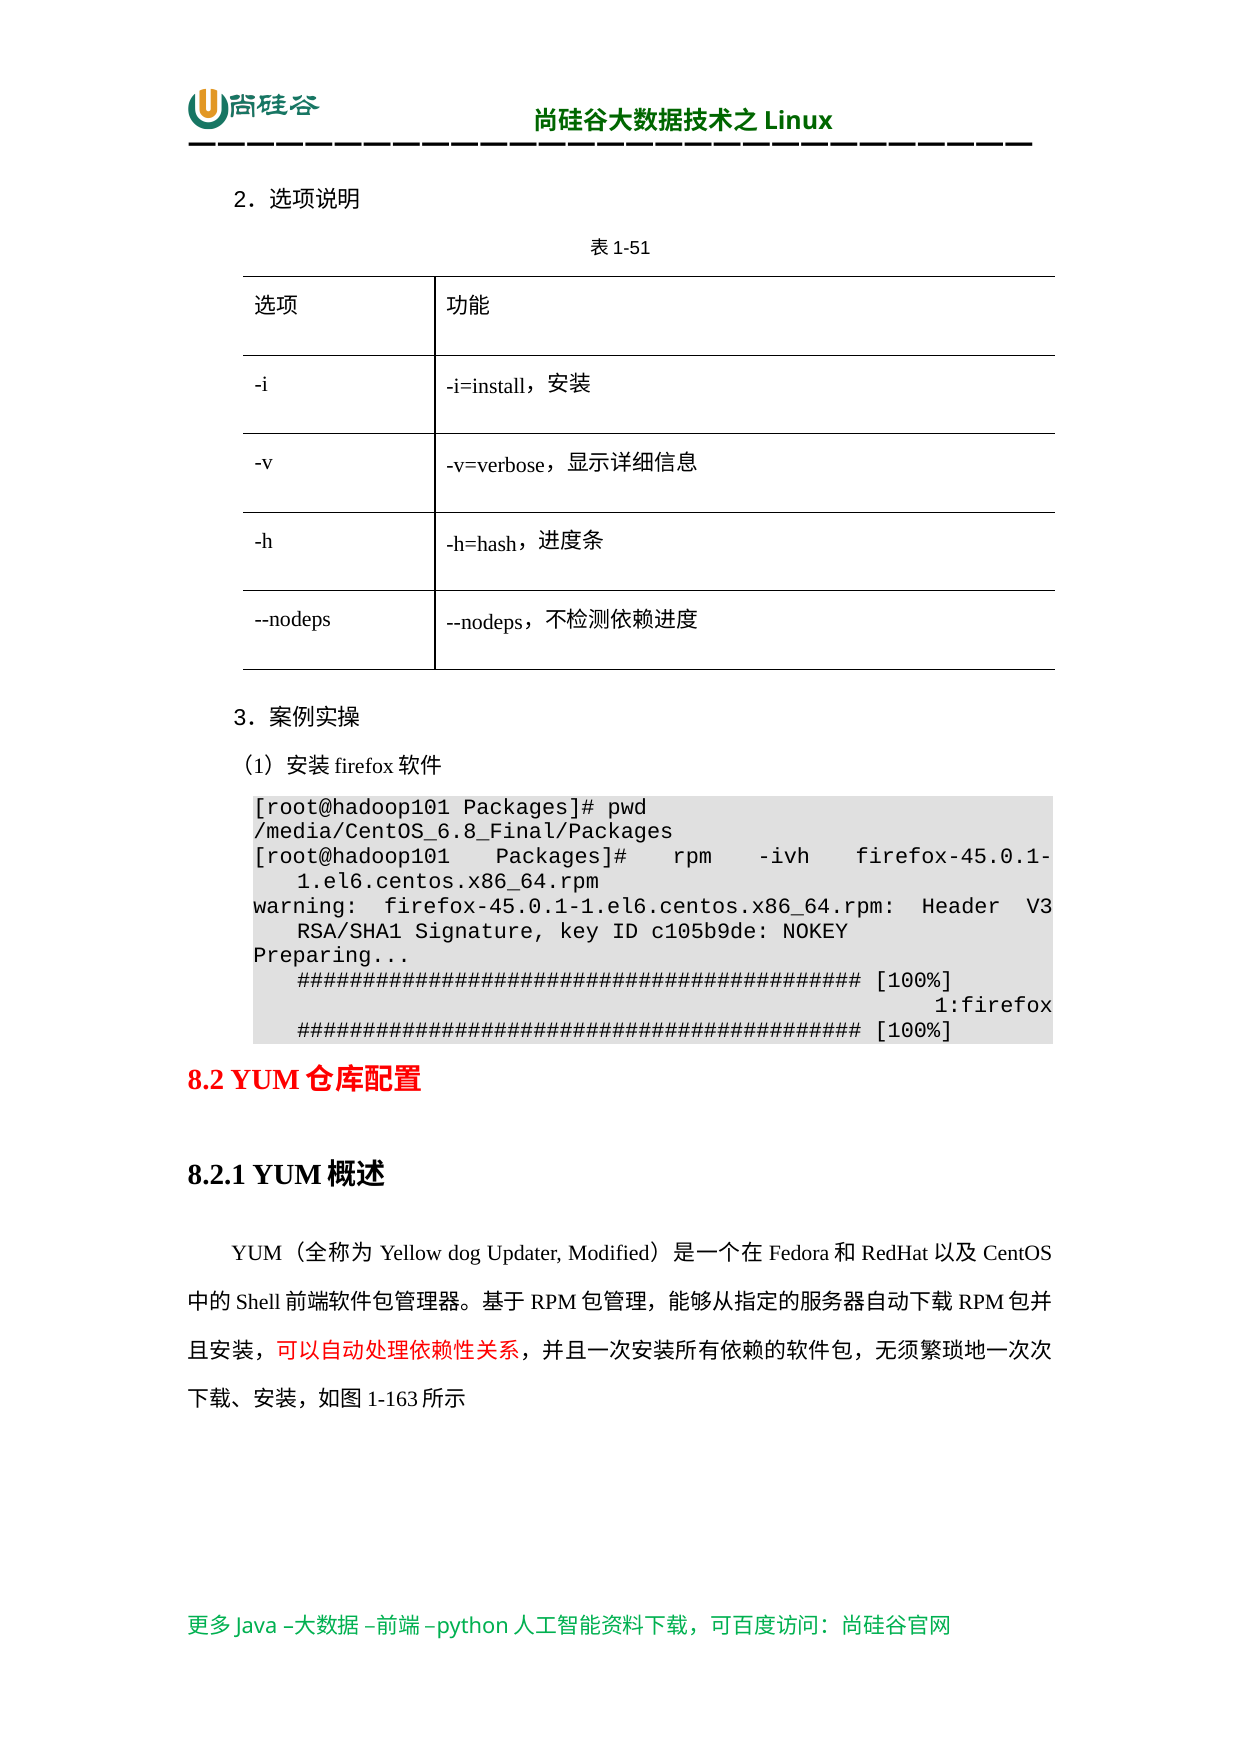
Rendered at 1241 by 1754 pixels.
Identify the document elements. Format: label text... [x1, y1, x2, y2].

subtitle 8.2 YUM仓库配置 [187, 1044, 1053, 1109]
table_cell -i=install，安装 [436, 356, 1055, 433]
table_cell --nodeps，不检测依赖进度 [436, 591, 1055, 669]
subtitle 8.2.1 YUM概述 [187, 1139, 1053, 1204]
table_cell -i [243, 356, 434, 433]
text Preparing... ########################################### [100%] [253, 945, 1053, 994]
table_cell -h [243, 513, 434, 590]
table_cell -v=verbose，显示详细信息 [436, 434, 1055, 512]
text 2．选项说明 [187, 165, 1053, 230]
text warning: firefox-45.0.1-1.el6.centos.x86_64.rpm: Header V3 RSA/SHA1 Signature, key ID c105b9de: NOKEY [253, 895, 1053, 945]
picture [187, 88, 321, 130]
table_cell --nodeps [243, 591, 434, 669]
table_header 功能 [436, 277, 1055, 354]
text 表1-51 [187, 230, 1053, 262]
text [root@hadoop101 Packages]# rpm -ivh firefox-45.0.1-1.el6.centos.x86_64.rpm [253, 846, 1053, 895]
table_cell -h=hash，进度条 [436, 513, 1055, 590]
text /media/CentOS_6.8_Final/Packages [253, 821, 1053, 846]
table_cell -v [243, 434, 434, 512]
text 1:firefox ########################################### [100%] [253, 994, 1053, 1044]
text YUM（全称为 Yellow dog Updater, Modified）是一个在Fedora和RedHat以及CentOS中的Shell前端软件包管理器。基于RPM包管理，能够从指定的服务器自动下载RPM包并且安装，可以自动处理依赖性关系，并且一次安装所有依赖的软件包，无须繁琐地一次次下载、安装，如图1-163所示 [187, 1235, 1053, 1413]
text [root@hadoop101 Packages]# pwd [253, 796, 1053, 821]
text 3．案例实操 [187, 683, 1053, 748]
table_header 选项 [243, 277, 434, 354]
text （1）安装firefox软件 [187, 748, 1053, 780]
